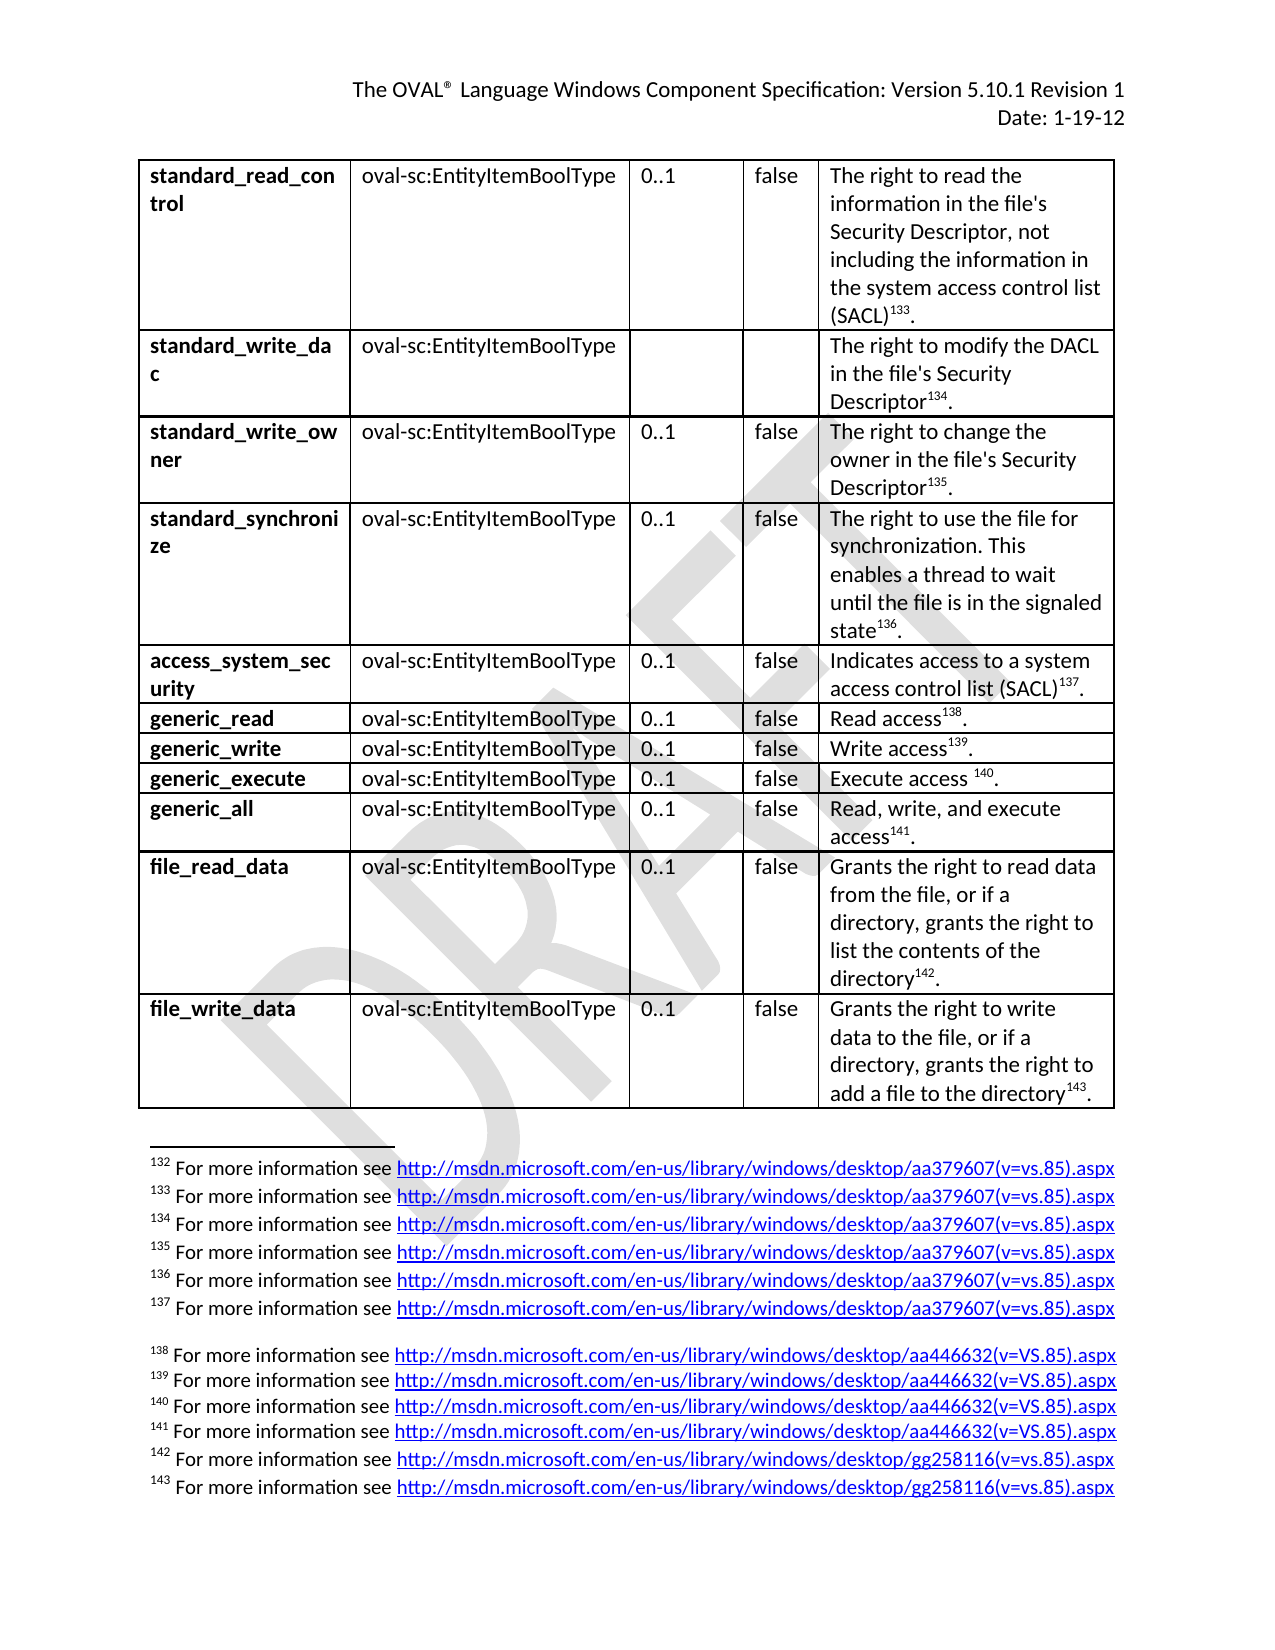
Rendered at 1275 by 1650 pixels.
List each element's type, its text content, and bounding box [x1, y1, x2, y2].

table_cell oval-sc:EntityItemBoolType [351, 504, 629, 644]
table_cell false [744, 794, 818, 850]
table_cell oval-sc:EntityItemBoolType [351, 853, 629, 992]
table_cell standard_synchronize [140, 504, 349, 644]
table_cell false [744, 853, 818, 992]
table_cell 0..1 [630, 794, 743, 850]
table_cell 0..1 [630, 734, 743, 762]
table_cell Grants the right to write data to the file, or if a directory, grants the right to add a file to the directory. [819, 995, 1113, 1107]
table_cell access_system_security [140, 646, 350, 702]
table_cell false [744, 734, 818, 762]
table_cell false [744, 704, 818, 732]
table_cell 0..1 [631, 853, 742, 992]
table_cell Write access. [819, 734, 1113, 762]
table_cell The right to use the file for synchronization. This enables a thread to wait until the file is in the signaled state. [820, 504, 1113, 644]
table_cell false [744, 161, 818, 329]
table_cell Indicates access to a system access control list (SACL). [819, 646, 1113, 702]
table_cell Read access. [820, 704, 1113, 732]
table_cell oval-sc:EntityItemBoolType [351, 331, 629, 415]
table_cell 0..1 [630, 161, 743, 329]
table_cell oval-sc:EntityItemBoolType [351, 734, 629, 762]
table_cell Read, write, and execute access. [819, 794, 1113, 850]
table_cell file_write_data [140, 995, 350, 1107]
table_cell false [744, 995, 818, 1107]
table_cell oval-sc:EntityItemBoolType [351, 418, 629, 502]
table_cell standard_read_control [140, 161, 350, 329]
table_cell oval-sc:EntityItemBoolType [351, 646, 629, 702]
table_cell [631, 331, 742, 415]
table_cell 0..1 [630, 995, 743, 1107]
table_cell oval-sc:EntityItemBoolType [351, 995, 629, 1107]
table_cell oval-sc:EntityItemBoolType [351, 764, 629, 792]
table_cell The right to modify the DACL in the file's Security Descriptor. [820, 331, 1113, 415]
table_cell standard_write_dac [140, 331, 349, 415]
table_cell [351, 161, 629, 329]
table_cell generic_write [140, 734, 350, 762]
table_cell false [744, 504, 818, 644]
table_cell generic_all [140, 794, 350, 850]
table_cell Grants the right to read data from the file, or if a directory, grants the right to list the contents of the directory. [820, 853, 1113, 992]
table_cell file_read_data [140, 853, 349, 992]
table_cell 0..1 [630, 646, 743, 702]
table_cell The right to read the information in the file's Security Descriptor, not including the information in the system access control list (SACL). [819, 161, 1113, 329]
table_cell 0..1 [630, 418, 743, 502]
table_cell standard_write_owner [140, 418, 350, 502]
table_cell oval-sc:EntityItemBoolType [351, 794, 629, 850]
table_cell The right to change the owner in the file's Security Descriptor. [819, 418, 1113, 502]
table_cell 0..1 [631, 704, 742, 732]
table_cell generic_read [140, 704, 349, 732]
table_cell Execute access . [820, 764, 1113, 792]
table_cell oval-sc:EntityItemBoolType [351, 704, 629, 732]
table_cell [744, 331, 818, 415]
table_cell false [744, 418, 818, 502]
table_cell 0..1 [631, 504, 742, 644]
table_cell false [744, 646, 818, 702]
table_cell generic_execute [140, 764, 349, 792]
table_cell false [744, 764, 818, 792]
table_cell 0..1 [631, 764, 742, 792]
